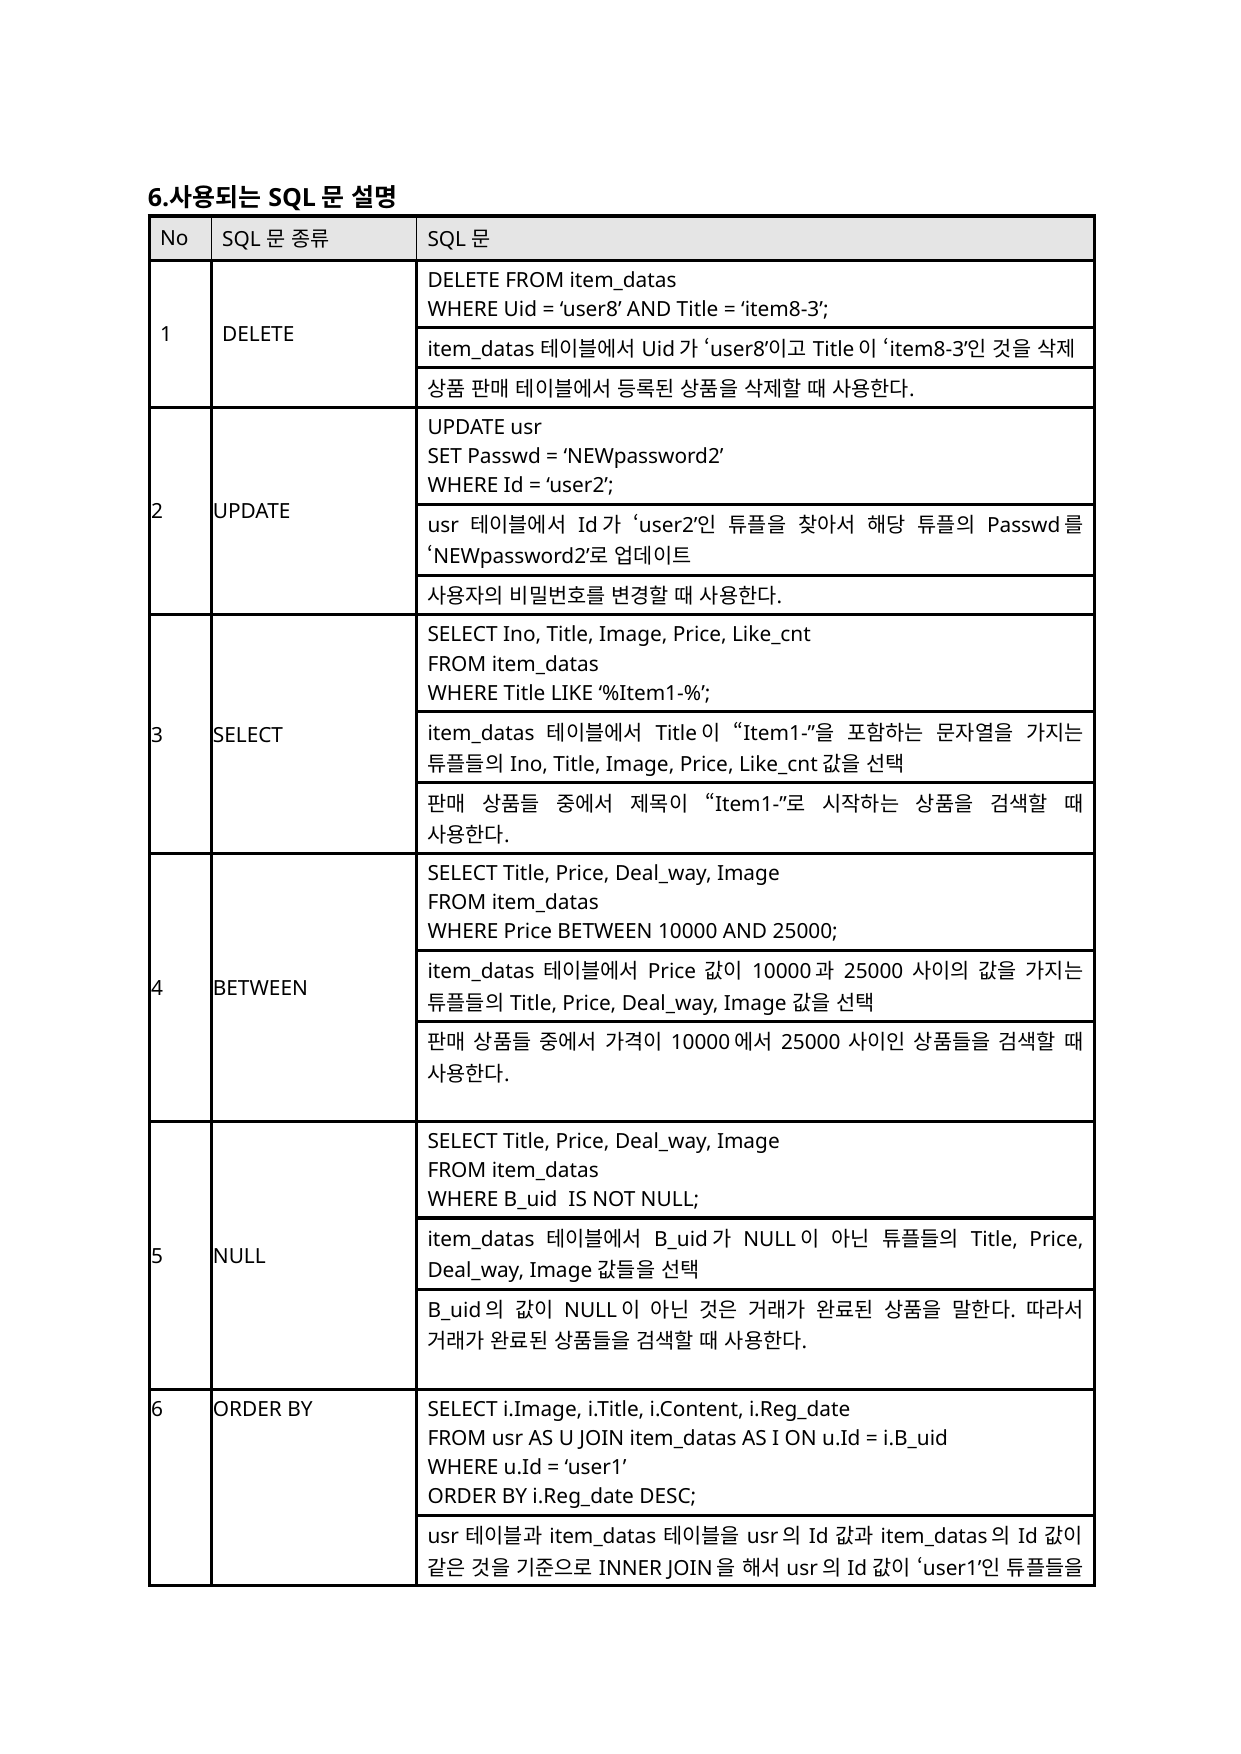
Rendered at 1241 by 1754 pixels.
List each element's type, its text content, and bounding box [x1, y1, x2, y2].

table_cell BETWEEN [213, 855, 415, 1120]
table_cell 사용자의 비밀번호를 변경할 때 사용한다. [418, 577, 1093, 613]
table_cell item_datas 테이블에서 B_uid가 NULL이 아닌 튜플들의 Title, Price, Deal_way, Image 값들을 선택 [418, 1220, 1093, 1287]
table_cell 5 [151, 1123, 210, 1388]
table_cell 3 [151, 616, 210, 852]
table_cell SELECT [213, 616, 415, 852]
table_cell DELETE [213, 262, 415, 406]
table_cell 판매 상품들 중에서 제목이 “Item1-”로 시작하는 상품을 검색할 때 사용한다. [418, 784, 1093, 852]
table_cell 4 [151, 855, 210, 1120]
table_header SQL 문 종류 [212, 218, 416, 259]
table_header SQL 문 [417, 218, 1093, 259]
table_cell DELETE FROM item_datas WHERE Uid = ‘user8’ AND Title = ‘item8-3’; [418, 262, 1093, 326]
text 6.사용되는 SQL문 설명 [148, 177, 1093, 213]
table_cell usr 테이블에서 Id가 ‘user2’인 튜플을 찾아서 해당 튜플의 Passwd를 ‘NEWpassword2’로 업데이트 [418, 506, 1093, 573]
table_cell item_datas 테이블에서 Title이 “Item1-”을 포함하는 문자열을 가지는 튜플들의 Ino, Title, Image, Price, Like_cnt값을 선택 [418, 713, 1093, 781]
table_cell item_datas 테이블에서 Uid가 ‘user8’이고 Title이 ‘item8-3’인 것을 삭제 [418, 329, 1093, 366]
table_cell 판매 상품들 중에서 가격이 10000에서 25000 사이인 상품들을 검색할 때 사용한다. [418, 1023, 1093, 1120]
table_header No [151, 218, 211, 259]
table_cell SELECT Ino, Title, Image, Price, Like_cnt FROM item_datas WHERE Title LIKE ‘%Item1-%’; [418, 616, 1093, 710]
table_cell ORDER BY [213, 1391, 415, 1584]
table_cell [418, 1517, 1093, 1584]
table_cell 상품 판매 테이블에서 등록된 상품을 삭제할 때 사용한다. [418, 369, 1093, 406]
table_cell 2 [151, 409, 210, 613]
table_cell UPDATE [213, 409, 415, 613]
table_cell UPDATE usr SET Passwd = ‘NEWpassword2’ WHERE Id = ‘user2’; [418, 409, 1093, 502]
table_cell 6 [151, 1391, 210, 1584]
table_cell B_uid의 값이 NULL이 아닌 것은 거래가 완료된 상품을 말한다. 따라서 거래가 완료된 상품들을 검색할 때 사용한다. [418, 1291, 1093, 1388]
table_cell NULL [213, 1123, 415, 1388]
table_cell SELECT i.Image, i.Title, i.Content, i.Reg_date FROM usr AS U JOIN item_datas AS I ON u.Id = i.B_uid WHERE u.Id = ‘user1’ ORDER BY i.Reg_date DESC; [418, 1391, 1093, 1514]
table_cell SELECT Title, Price, Deal_way, Image FROM item_datas WHERE B_uid IS NOT NULL; [418, 1123, 1093, 1216]
table_cell item_datas 테이블에서 Price 값이 10000과 25000 사이의 값을 가지는 튜플들의 Title, Price, Deal_way, Image 값을 선택 [418, 952, 1093, 1019]
table_cell SELECT Title, Price, Deal_way, Image FROM item_datas WHERE Price BETWEEN 10000 AND 25000; [418, 855, 1093, 948]
table_cell 1 [151, 262, 210, 406]
